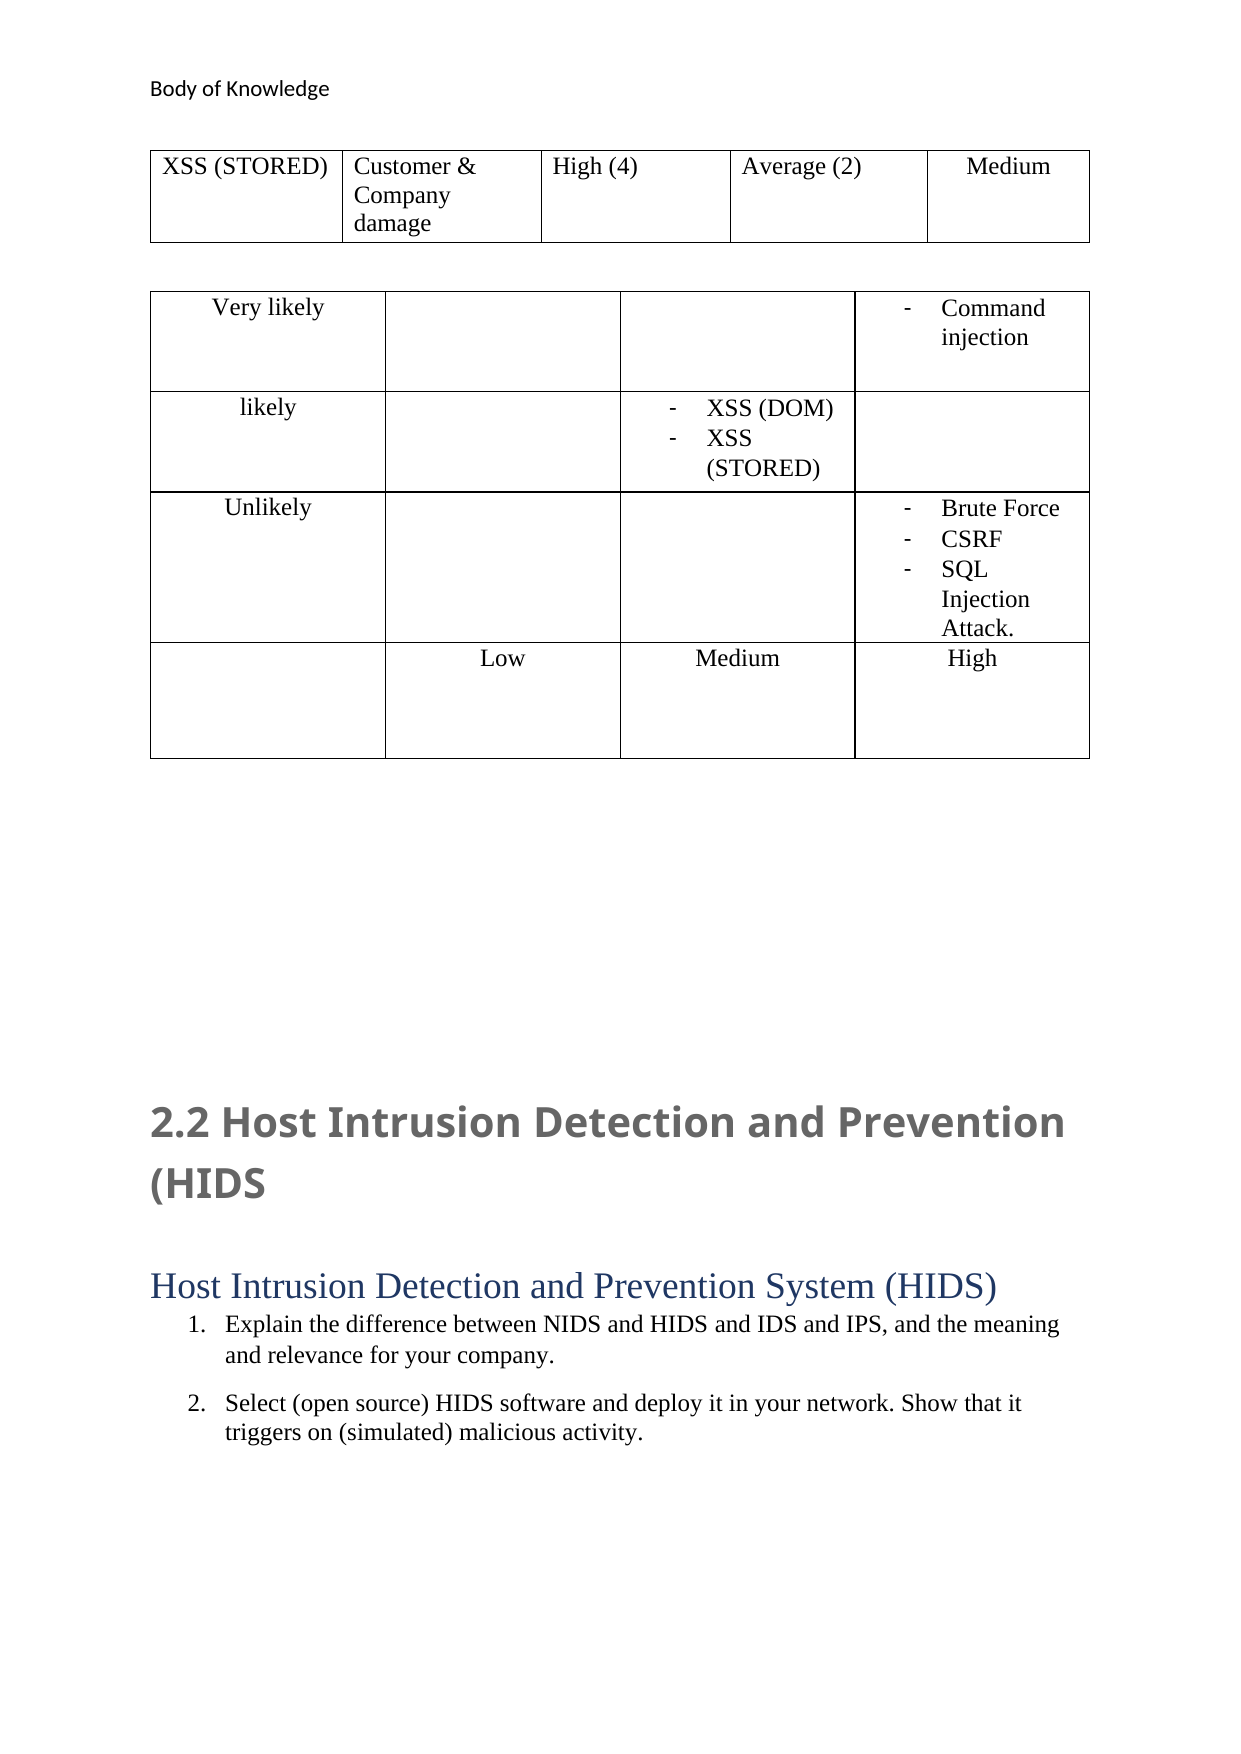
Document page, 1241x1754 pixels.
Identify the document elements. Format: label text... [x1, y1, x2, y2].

table_cell Low [386, 643, 620, 758]
table_cell Unlikely [151, 493, 385, 642]
table_header [386, 292, 620, 391]
table_cell likely [151, 392, 385, 491]
table_cell [386, 493, 620, 642]
table_cell High [856, 643, 1089, 758]
subtitle Host Intrusion Detection and Prevention System (HIDS) [150, 1263, 1090, 1306]
table_header [621, 292, 854, 391]
list Explain the difference between NIDS and HIDS and IDS and IPS, and the meaning and relevance for your company. [187, 1309, 1090, 1369]
table_header Command injection [856, 292, 1089, 391]
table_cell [343, 151, 541, 242]
subtitle 2.2 Host Intrusion Detection and Prevention (HIDS [150, 1093, 1090, 1211]
list Select (open source) HIDS software and deploy it in your network. Show that it triggers on (simulated) malicious activity. [187, 1388, 1090, 1446]
table_cell Average (2) [731, 151, 927, 242]
table_cell Medium [621, 643, 854, 758]
table_cell Brute Force CSRF SQL Injection Attack. [856, 493, 1089, 642]
table_cell [621, 493, 854, 642]
table_header Very likely [151, 292, 385, 391]
table_cell Medium [928, 151, 1089, 242]
table_cell [151, 643, 385, 758]
table_cell [856, 392, 1089, 491]
table_cell [386, 392, 620, 491]
table_cell XSS (STORED) [151, 151, 342, 242]
table_cell XSS (DOM) XSS (STORED) [621, 392, 854, 491]
table_cell High (4) [542, 151, 730, 242]
